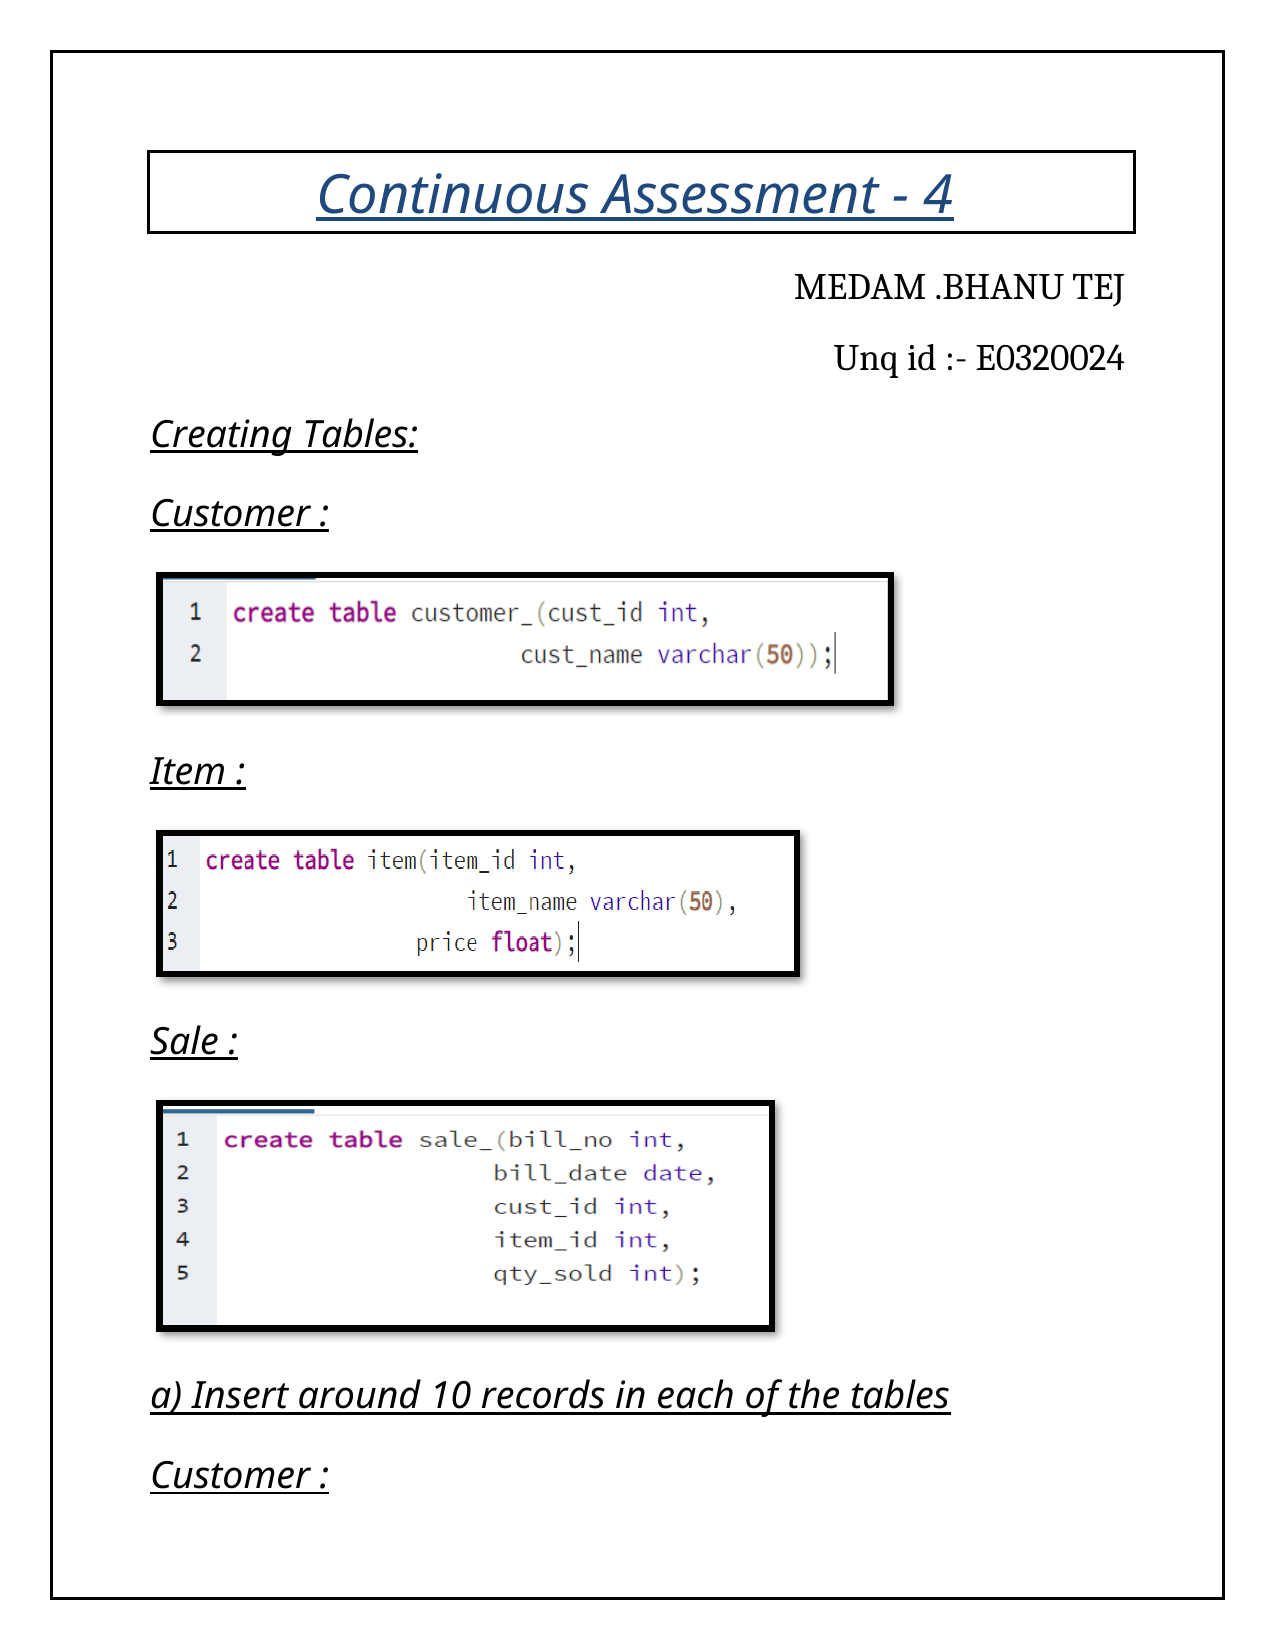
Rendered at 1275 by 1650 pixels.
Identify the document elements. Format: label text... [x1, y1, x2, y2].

text Sale : [150, 1014, 1125, 1065]
text Creating Tables: [150, 407, 1125, 458]
text a) Insert around 10 records in each of the tables [150, 1369, 1125, 1420]
picture [163, 1106, 769, 1325]
text Unq id :- E0320024 [150, 336, 1125, 379]
text MEDAM .BHANU TEJ [150, 266, 1125, 309]
text Customer : [150, 486, 1125, 537]
text Item : [150, 744, 1125, 795]
picture [163, 578, 888, 700]
picture [163, 836, 794, 971]
text Continuous Assessment - 4 [150, 153, 1133, 231]
text Customer : [150, 1448, 1125, 1499]
